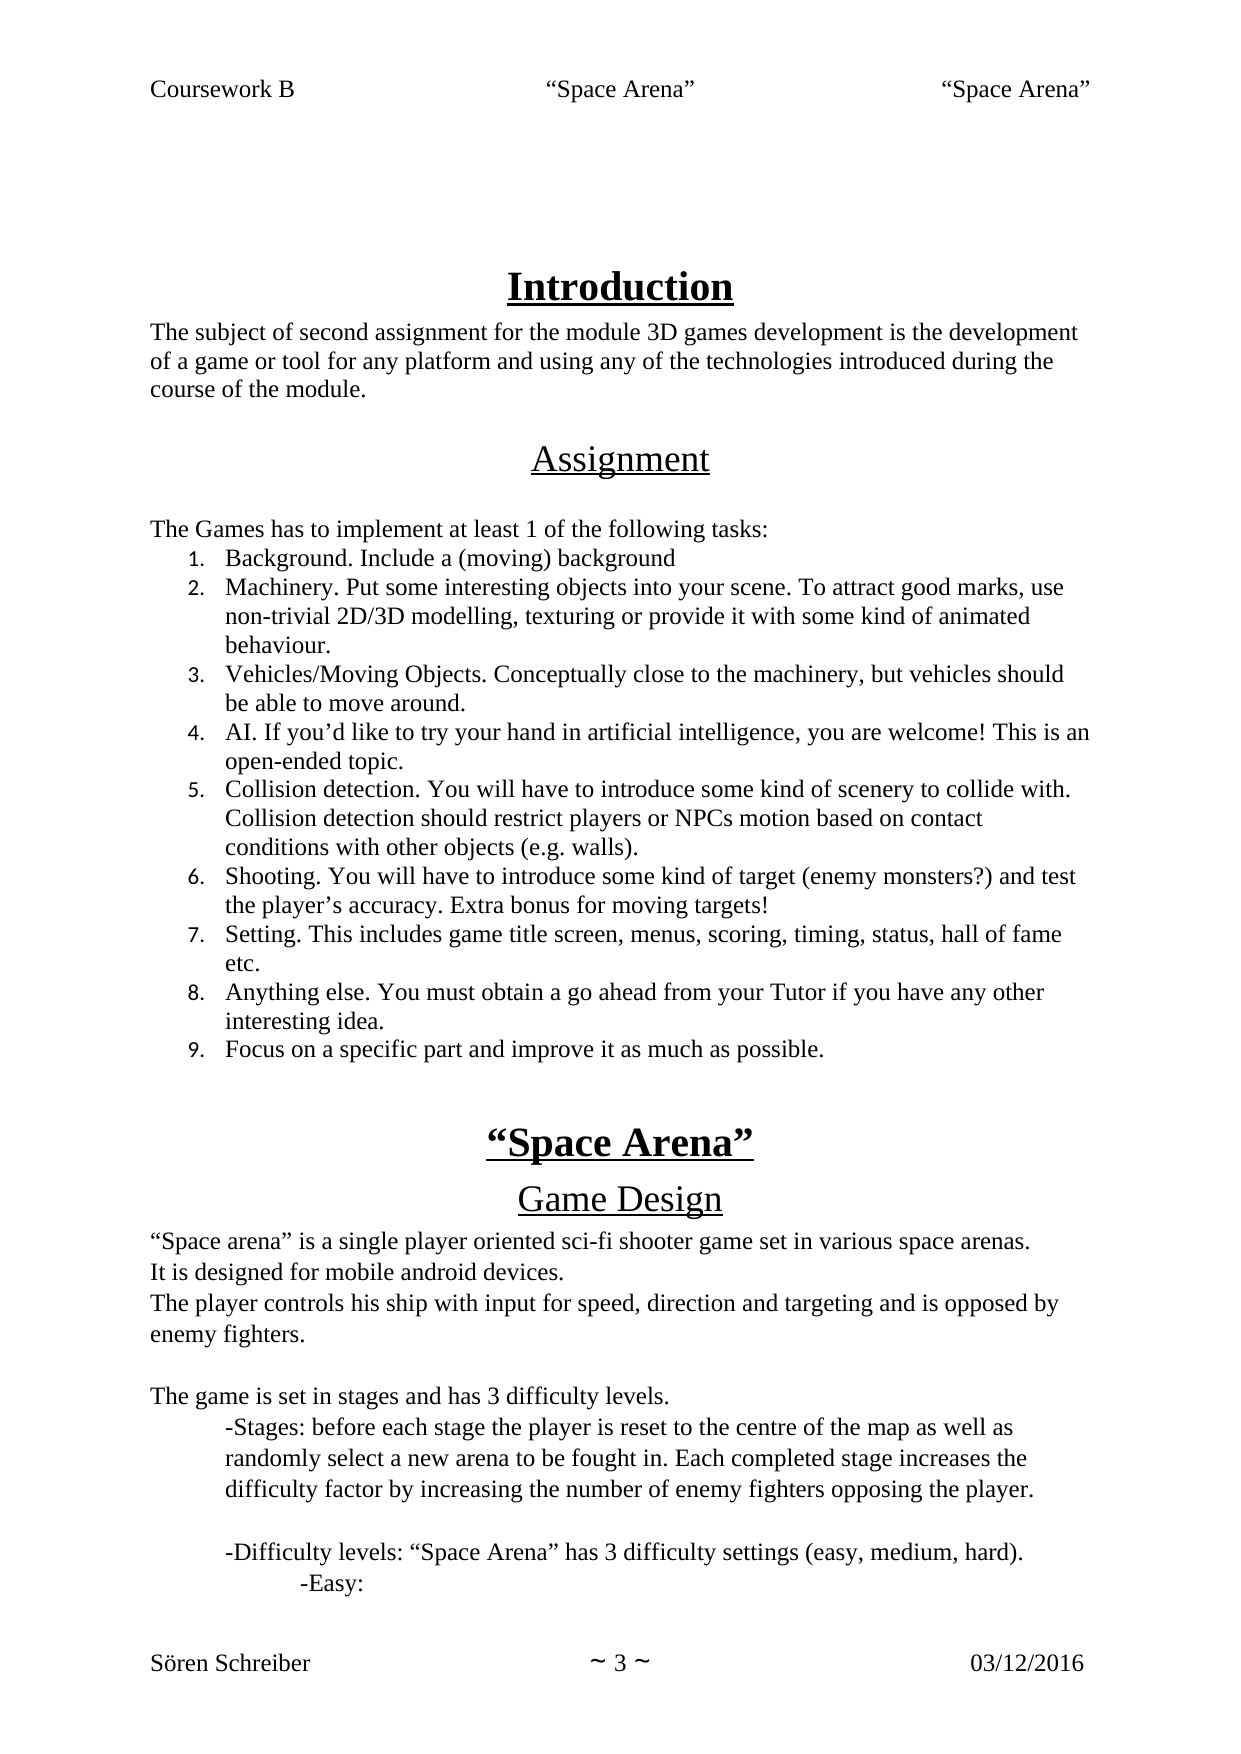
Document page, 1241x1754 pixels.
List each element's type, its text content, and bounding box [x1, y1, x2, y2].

subtitle Assignment [150, 436, 1090, 479]
subtitle Introduction [150, 262, 1090, 310]
list Setting. This includes game title screen, menus, scoring, timing, status, hall of fame etc. [187, 919, 1090, 977]
list Vehicles/Moving Objects. Conceptually close to the machinery, but vehicles should be able to move around. [187, 659, 1090, 717]
text The game is set in stages and has 3 difficulty levels. [150, 1381, 1090, 1410]
text -Difficulty levels: “Space Arena” has 3 difficulty settings (easy, medium, hard). [150, 1537, 1090, 1565]
text It is designed for mobile android devices. [150, 1257, 1090, 1286]
list Collision detection. You will have to introduce some kind of scenery to collide with. Collision detection should restrict players or NPCs motion based on contact conditions with other objects (e.g. walls). [187, 774, 1090, 861]
list Anything else. You must obtain a go ahead from your Tutor if you have any other interesting idea. [187, 977, 1090, 1034]
text The Games has to implement at least 1 of the following tasks: [150, 514, 1090, 543]
list AI. If you’d like to try your hand in artificial intelligence, you are welcome! This is an open-ended topic. [187, 717, 1090, 774]
text The player controls his ship with input for speed, direction and targeting and is opposed by enemy fighters. [150, 1288, 1090, 1348]
subtitle “Space Arena” [150, 1117, 1090, 1165]
text -Stages: before each stage the player is reset to the centre of the map as well as randomly select a new arena to be fought in. Each completed stage increases the difficulty factor by increasing the number of enemy fighters opposing the player. [225, 1412, 1090, 1503]
list Focus on a specific part and improve it as much as possible. [187, 1034, 1090, 1063]
text “Space arena” is a single player oriented sci-fi shooter game set in various space arenas. [150, 1226, 1090, 1255]
subtitle Game Design [150, 1177, 1090, 1220]
list Machinery. Put some interesting objects into your scene. To attract good marks, use non-trivial 2D/3D modelling, texturing or provide it with some kind of animated behaviour. [187, 572, 1090, 659]
list Shooting. You will have to introduce some kind of target (enemy monsters?) and test the player’s accuracy. Extra bonus for moving targets! [187, 861, 1090, 919]
list Background. Include a (moving) background [187, 543, 1090, 572]
text The subject of second assignment for the module 3D games development is the development of a game or tool for any platform and using any of the technologies introduced during the course of the module. [150, 317, 1090, 403]
text -Easy: [150, 1568, 1090, 1596]
